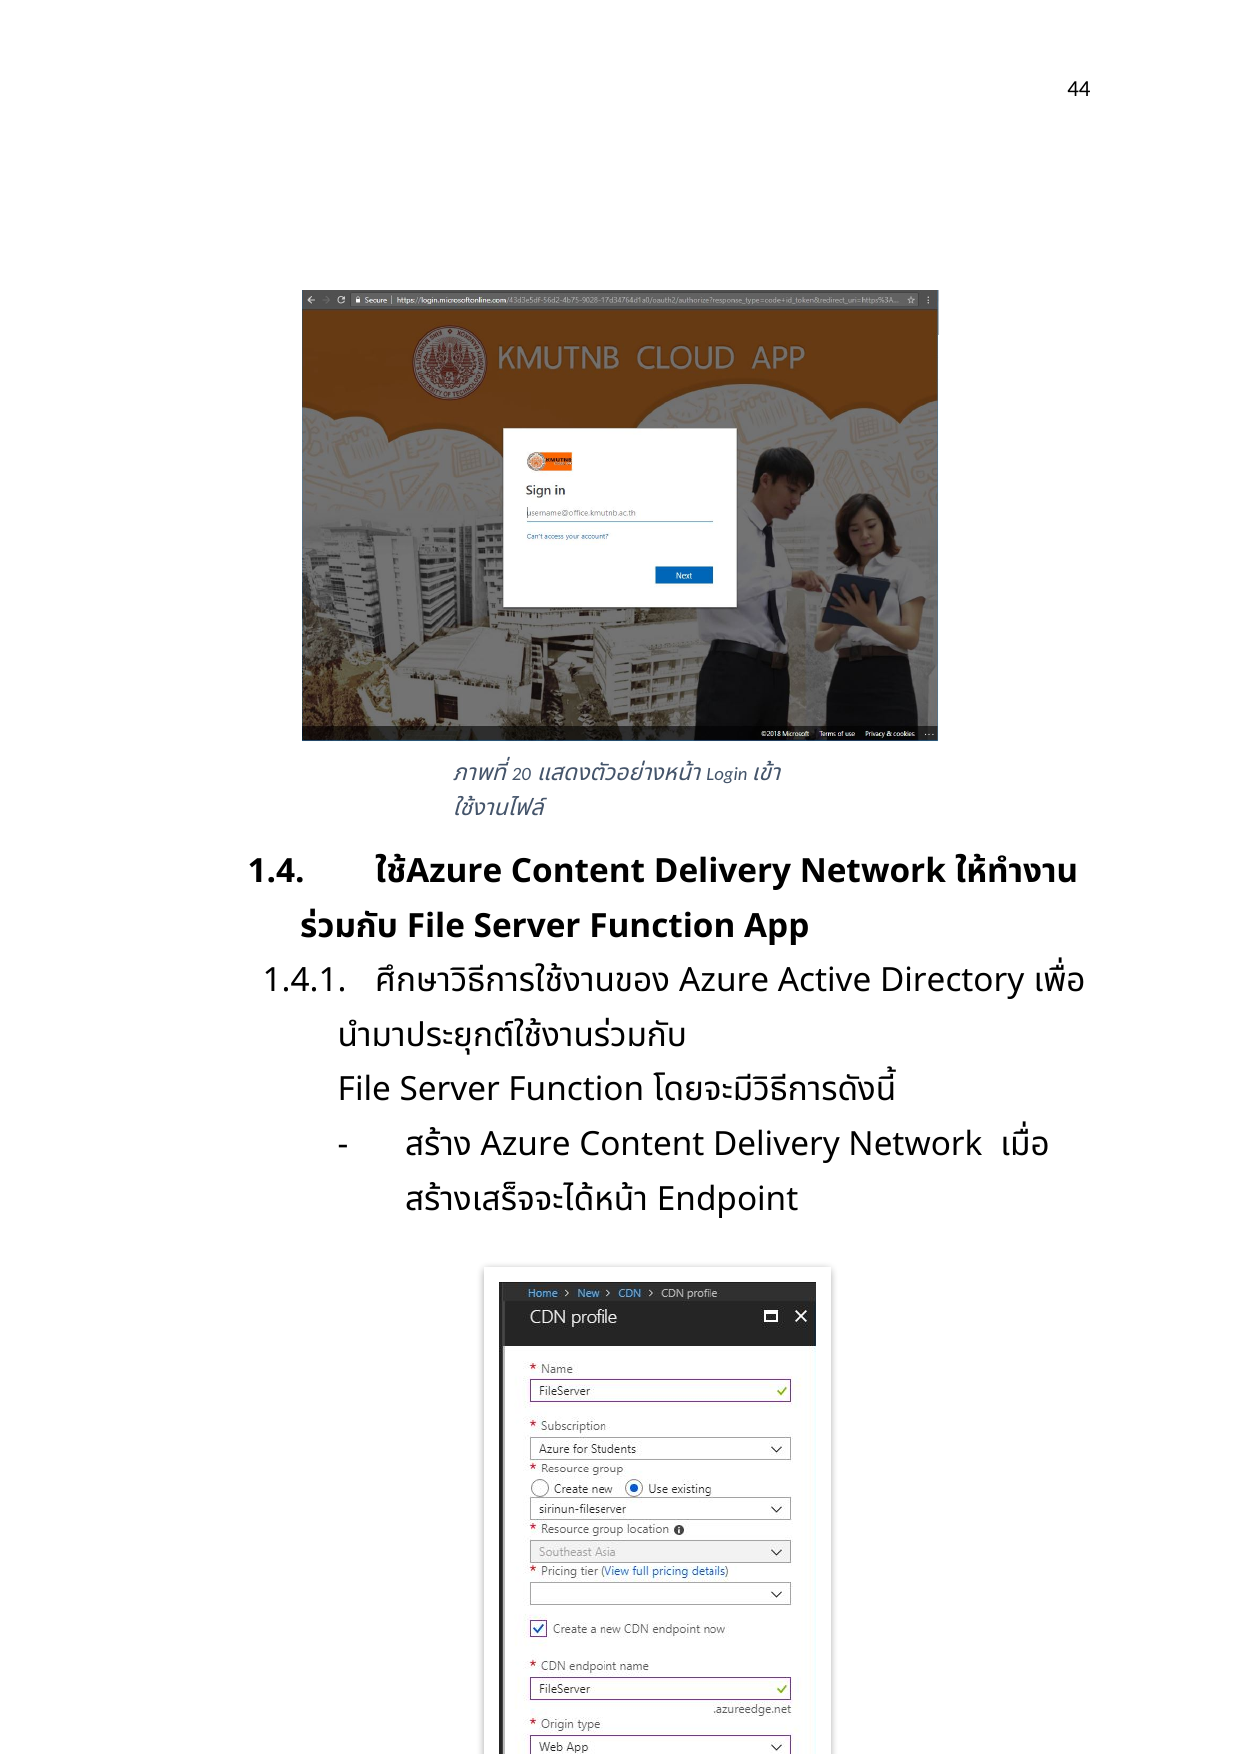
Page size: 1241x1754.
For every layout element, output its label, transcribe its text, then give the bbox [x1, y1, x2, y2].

list ศึกษาวิธีการใช้งานของ Azure Active Directory เพื่อนำมาประยุกต์ใช้งานร่วมกับ File Server Function โดยจะมีวิธีการดังนี้ [262, 956, 1090, 1116]
picture [499, 1282, 816, 1754]
list สร้าง Azure Content Delivery Network เมื่อสร้างเสร็จจะได้หน้า Endpoint [337, 1120, 1090, 1225]
picture [302, 290, 939, 742]
